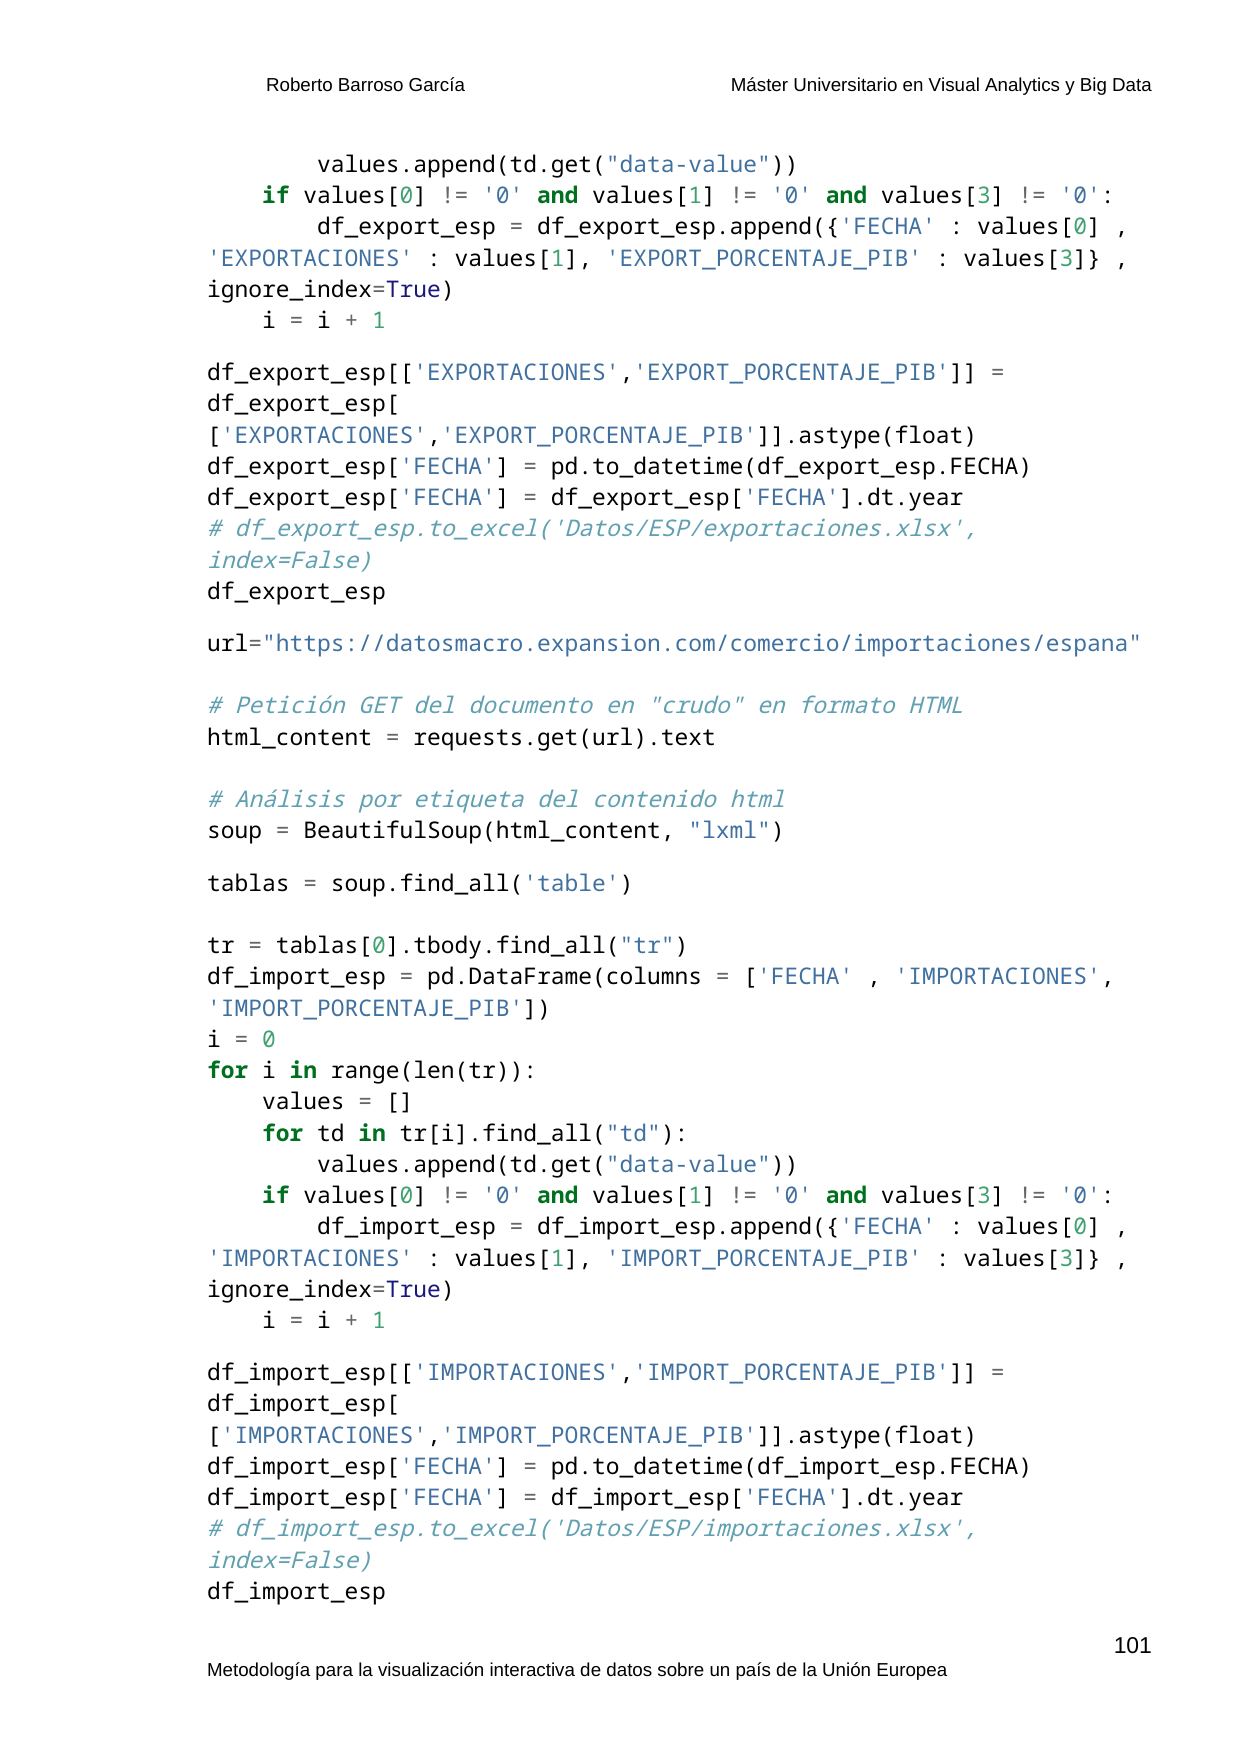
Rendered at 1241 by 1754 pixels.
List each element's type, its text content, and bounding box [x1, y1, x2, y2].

text df_export_esp[['EXPORTACIONES','EXPORT_PORCENTAJE_PIB']] = df_export_esp[['EXPORTACIONES','EXPORT_PORCENTAJE_PIB']].astype(float) df_export_esp['FECHA'] = pd.to_datetime(df_export_esp.FECHA) df_export_esp['FECHA'] = df_export_esp['FECHA'].dt.year # df_export_esp.to_excel('Datos/ESP/exportaciones.xlsx', index=False) df_export_esp [207, 356, 1152, 606]
text url="https://datosmacro.expansion.com/comercio/importaciones/espana" # Petición GET del documento en "crudo" en formato HTML html_content = requests.get(url).text # Análisis por etiqueta del contenido html soup = BeautifulSoup(html_content, "lxml") [207, 627, 1152, 846]
text tablas = soup.find_all('table') tr = tablas[0].tbody.find_all("tr") df_import_esp = pd.DataFrame(columns = ['FECHA' , 'IMPORTACIONES', 'IMPORT_PORCENTAJE_PIB']) i = 0 for i in range(len(tr)): values = [] for td in tr[i].find_all("td"): values.append(td.get("data-value")) if values[0] != '0' and values[1] != '0' and values[3] != '0': df_import_esp = df_import_esp.append({'FECHA' : values[0] , 'IMPORTACIONES' : values[1], 'IMPORT_PORCENTAJE_PIB' : values[3]} , ignore_index=True) i = i + 1 [207, 866, 1152, 1335]
text df_import_esp[['IMPORTACIONES','IMPORT_PORCENTAJE_PIB']] = df_import_esp[['IMPORTACIONES','IMPORT_PORCENTAJE_PIB']].astype(float) df_import_esp['FECHA'] = pd.to_datetime(df_import_esp.FECHA) df_import_esp['FECHA'] = df_import_esp['FECHA'].dt.year # df_import_esp.to_excel('Datos/ESP/importaciones.xlsx', index=False) df_import_esp [207, 1356, 1152, 1606]
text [207, 148, 1152, 335]
